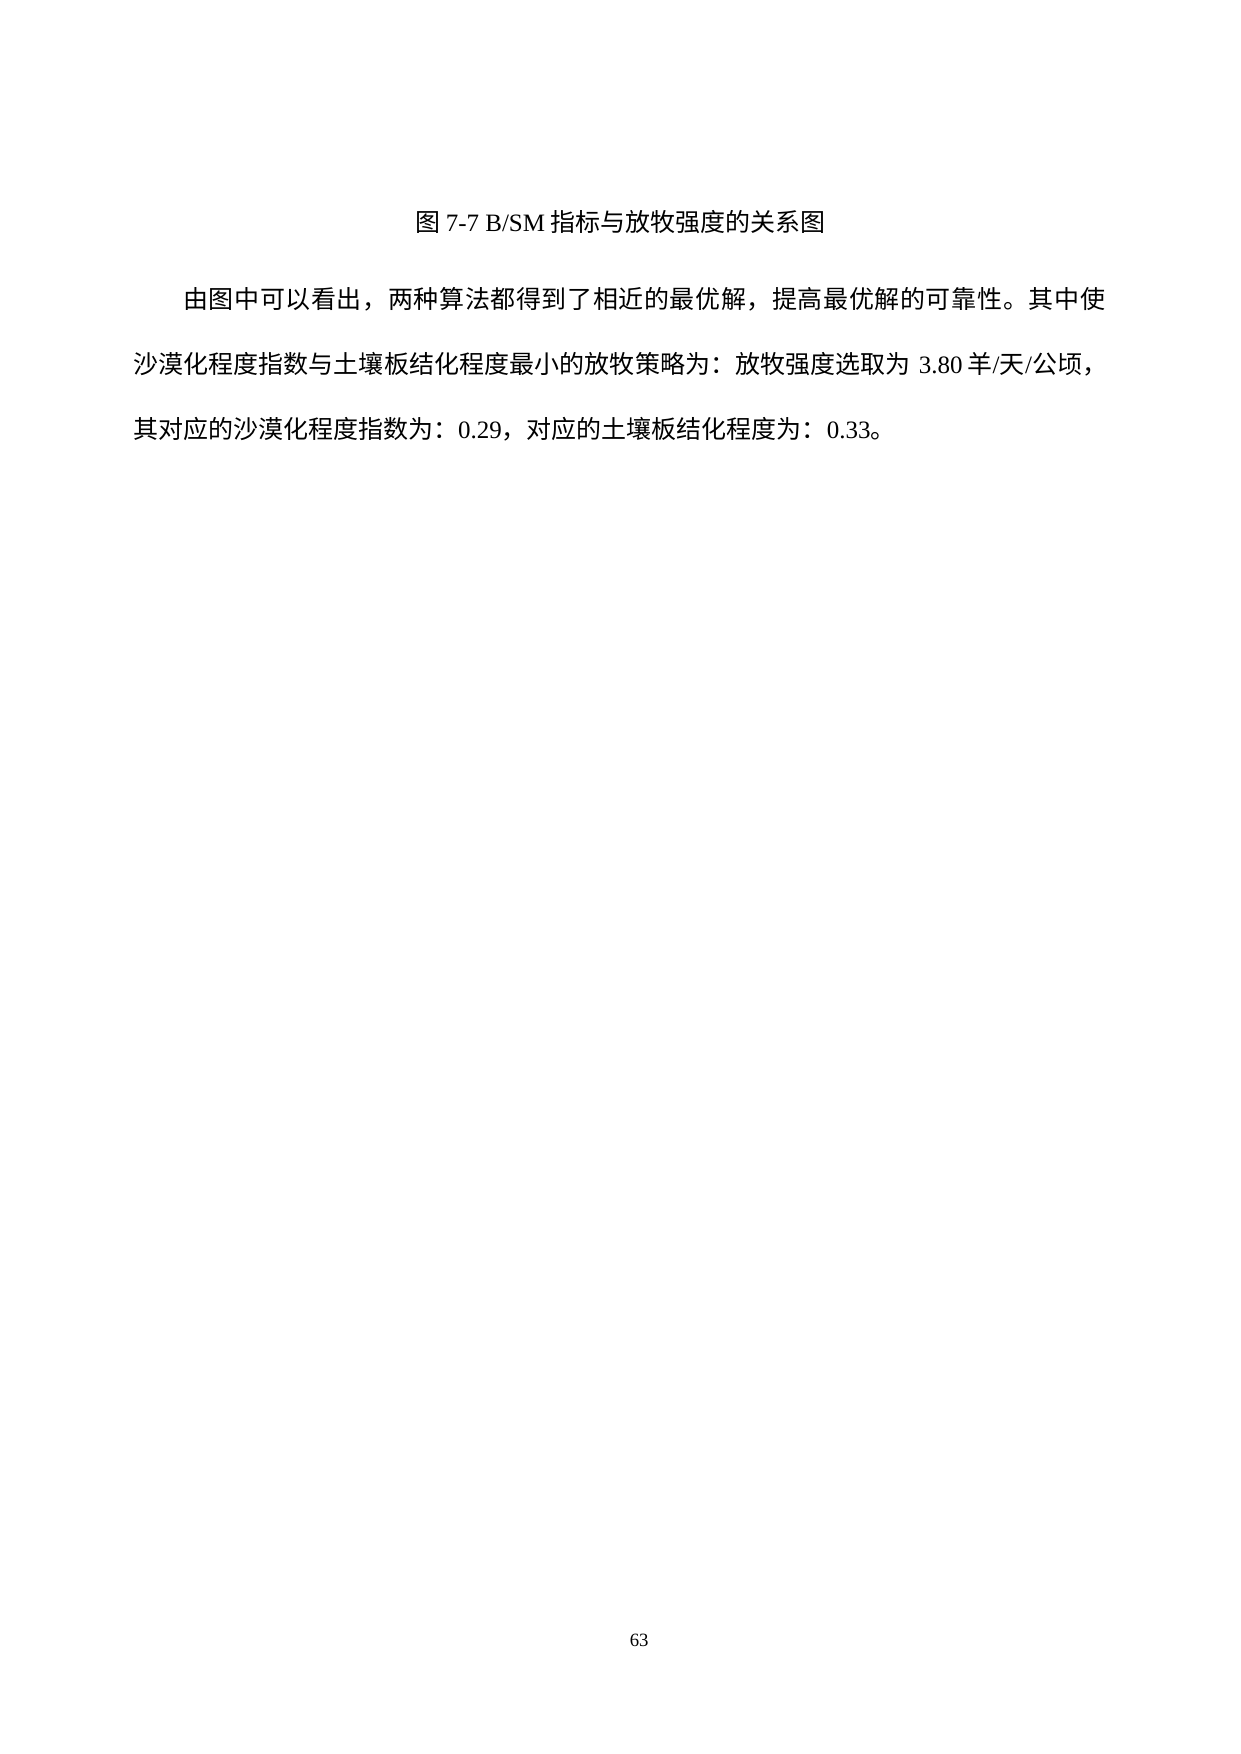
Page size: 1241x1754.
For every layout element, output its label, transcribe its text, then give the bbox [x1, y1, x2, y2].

text 图7-7 B/SM指标与放牧强度的关系图 [133, 188, 1107, 253]
text 由图中可以看出，两种算法都得到了相近的最优解，提高最优解的可靠性。其中使沙漠化程度指数与土壤板结化程度最小的放牧策略为：放牧强度选取为3.80羊/天/公顷，其对应的沙漠化程度指数为：0.29，对应的土壤板结化程度为：0.33。 [133, 266, 1107, 461]
